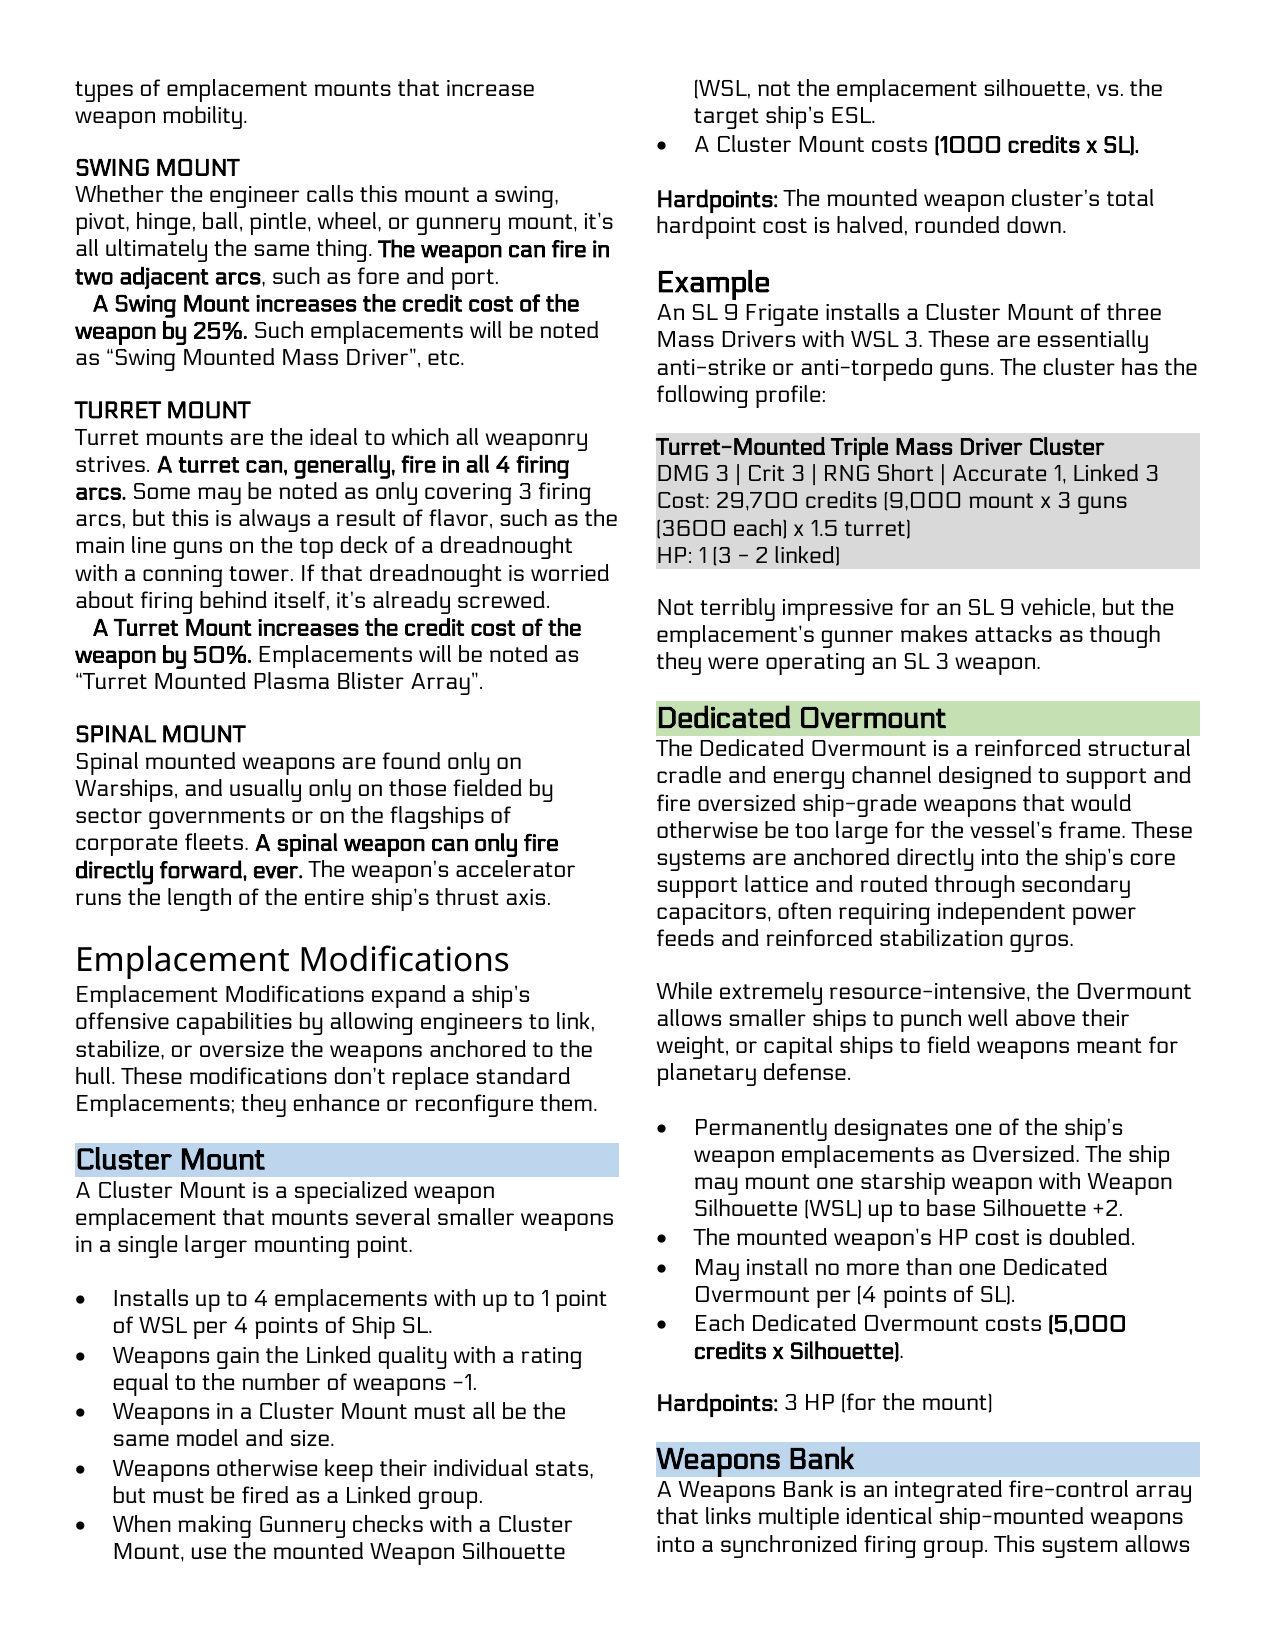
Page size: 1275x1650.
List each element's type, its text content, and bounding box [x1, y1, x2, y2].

text DMG 3 | Crit 3 | RNG Short | Accurate 1, Linked 3 Cost: 29,700 credits (9,000 mount x 3 guns (3600 each) x 1.5 turret) HP: 1 (3 - 2 linked) [656, 461, 1200, 569]
list Each Dedicated Overmount costs (5,000 credits x Silhouette). [656, 1308, 1200, 1365]
text TURRET MOUNT [75, 397, 619, 424]
text Hardpoints: The mounted weapon cluster’s total hardpoint cost is halved, rounded down. [656, 186, 1200, 240]
text Hardpoints: 3 HP (for the mount) [656, 1390, 1200, 1417]
list Weapons gain the Linked quality with a rating equal to the number of weapons -1. [75, 1340, 619, 1397]
subtitle Weapons Bank [656, 1442, 1200, 1477]
list When making Gunnery checks with a Cluster Mount, use the mounted Weapon Silhouette (WSL, not the emplacement silhouette, vs. the target ship’s ESL. [656, 75, 1200, 129]
text An SL 9 Frigate installs a Cluster Mount of three Mass Drivers with WSL 3. These are essentially anti-strike or anti-torpedo guns. The cluster has the following profile: [656, 300, 1200, 408]
text SWING MOUNT [75, 154, 619, 182]
text Whether the engineer calls this mount a swing, pivot, hinge, ball, pintle, wheel, or gunnery mount, it’s all ultimately the same thing. The weapon can fire in two adjacent arcs, such as fore and port. A Swing Mount increases the credit cost of the weapon by 25%. Such emplacements will be noted as “Swing Mounted Mass Driver”, etc. [75, 182, 619, 372]
subtitle Dedicated Overmount [656, 701, 1200, 736]
list When making Gunnery checks with a Cluster Mount, use the mounted Weapon Silhouette (WSL, not the emplacement silhouette, vs. the target ship’s ESL. [75, 1509, 619, 1566]
list Installs up to 4 emplacements with up to 1 point of WSL per 4 points of Ship SL. [75, 1284, 619, 1340]
list The mounted weapon’s HP cost is doubled. [656, 1223, 1200, 1252]
text Spinal mounted weapons are found only on Warships, and usually only on those fielded by sector governments or on the flagships of corporate fleets. A spinal weapon can only fire directly forward, ever. The weapon’s accelerator runs the length of the entire ship’s thrust axis. [75, 748, 619, 911]
text While extremely resource-intensive, the Overmount allows smaller ships to punch well above their weight, or capital ships to field weapons meant for planetary defense. [656, 978, 1200, 1087]
text SPINAL MOUNT [75, 721, 619, 748]
text Emplacement Modifications expand a ship’s offensive capabilities by allowing engineers to link, stabilize, or oversize the weapons anchored to the hull. These modifications don’t replace standard Emplacements; they enhance or reconfigure them. [75, 982, 619, 1118]
subtitle Emplacement Modifications [75, 936, 619, 982]
subtitle Cluster Mount [75, 1143, 619, 1177]
text The Dedicated Overmount is a reinforced structural cradle and energy channel designed to support and fire oversized ship-grade weapons that would otherwise be too large for the vessel’s frame. These systems are anchored directly into the ship’s core support lattice and routed through secondary capacitors, often requiring independent power feeds and reinforced stabilization gyros. [656, 736, 1200, 953]
text Not terribly impressive for an SL 9 vehicle, but the emplacement’s gunner makes attacks as though they were operating an SL 3 weapon. [656, 594, 1200, 676]
text Turret-Mounted Triple Mass Driver Cluster [656, 433, 1200, 461]
subtitle Example [656, 265, 1200, 300]
list May install no more than one Dedicated Overmount per (4 points of SL). [656, 1252, 1200, 1308]
list Permanently designates one of the ship’s weapon emplacements as Oversized. The ship may mount one starship weapon with Weapon Silhouette (WSL) up to base Silhouette +2. [656, 1112, 1200, 1223]
list Weapons otherwise keep their individual stats, but must be fired as a Linked group. [75, 1453, 619, 1509]
text A Cluster Mount is a specialized weapon emplacement that mounts several smaller weapons in a single larger mounting point. [75, 1177, 619, 1259]
list A Cluster Mount costs (1000 credits x SL). [656, 129, 1200, 159]
text Turret mounts are the ideal to which all weaponry strives. A turret can, generally, fire in all 4 firing arcs. Some may be noted as only covering 3 firing arcs, but this is always a result of flavor, such as the main line guns on the top deck of a dreadnought with a conning tower. If that dreadnought is worried about firing behind itself, it’s already screwed. A Turret Mount increases the credit cost of the weapon by 50%. Emplacements will be noted as “Turret Mounted Plasma Blister Array”. [75, 424, 619, 696]
list Weapons in a Cluster Mount must all be the same model and size. [75, 1397, 619, 1453]
